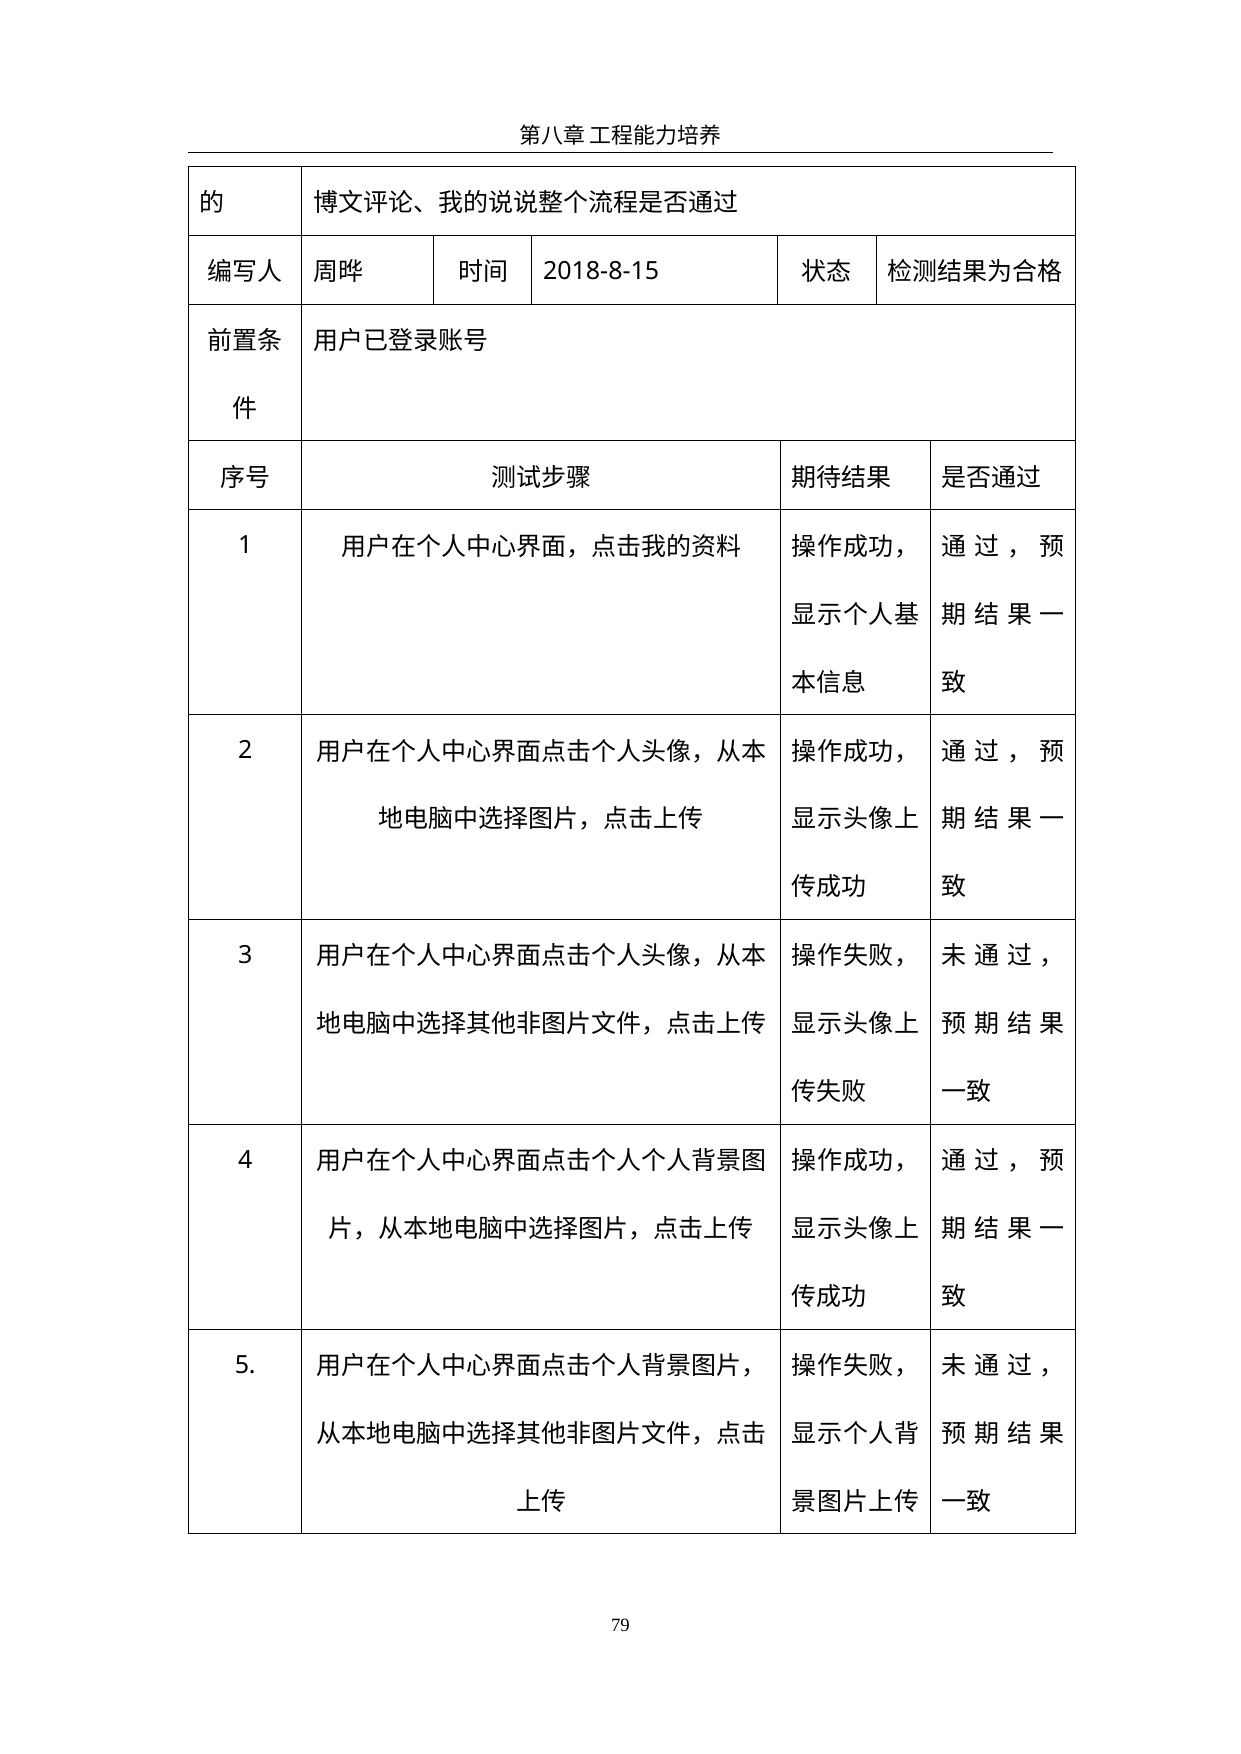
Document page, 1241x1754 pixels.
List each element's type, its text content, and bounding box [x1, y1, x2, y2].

table_cell 是否通过 [931, 441, 1075, 509]
table_cell 操作成功，显示头像上传成功 [781, 1125, 930, 1328]
table_cell 用户在个人中心界面点击个人头像，从本地电脑中选择其他非图片文件，点击上传 [302, 920, 780, 1124]
table_cell 用户在个人中心界面点击个人个人背景图片，从本地电脑中选择图片，点击上传 [302, 1125, 780, 1328]
table_cell 2 [189, 715, 301, 919]
table_cell 通过，预期结果一致 [931, 715, 1075, 919]
table_cell 序号 [189, 441, 301, 509]
table_cell 用户已登录账号 [302, 305, 1075, 440]
table_cell 用户在个人中心界面，点击我的资料 [302, 510, 780, 714]
table_cell 通过，预期结果一致 [931, 510, 1075, 714]
table_cell 状态 [778, 236, 876, 303]
table_cell 前置条件 [189, 305, 301, 440]
table_cell 检测结果为合格 [877, 236, 1075, 303]
table_cell 5. [189, 1330, 301, 1533]
table_cell 测试步骤 [302, 441, 780, 509]
table_cell 编写人 [189, 236, 301, 303]
table_header 测试目的 [189, 167, 301, 234]
table_cell 通过，预期结果一致 [931, 1125, 1075, 1328]
table_cell 未通过，预期结果一致 [931, 1330, 1075, 1533]
table_cell 操作失败，显示头像上传失败 [781, 920, 930, 1124]
table_cell 2018-8-15 [532, 236, 777, 303]
table_cell 操作失败，显示个人背景图片上传失败 [781, 1330, 930, 1533]
table_cell 用户在个人中心界面点击个人头像，从本地电脑中选择图片，点击上传 [302, 715, 780, 919]
table_cell 1 [189, 510, 301, 714]
table_cell 操作成功，显示个人基本信息 [781, 510, 930, 714]
table_cell 周晔 [302, 236, 433, 303]
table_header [302, 167, 1075, 234]
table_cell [302, 1330, 780, 1533]
table_cell 时间 [434, 236, 531, 303]
table_cell 未通过，预期结果一致 [931, 920, 1075, 1124]
table_cell 3 [189, 920, 301, 1124]
table_cell 操作成功，显示头像上传成功 [781, 715, 930, 919]
table_cell 期待结果 [781, 441, 930, 509]
table_cell 4 [189, 1125, 301, 1328]
